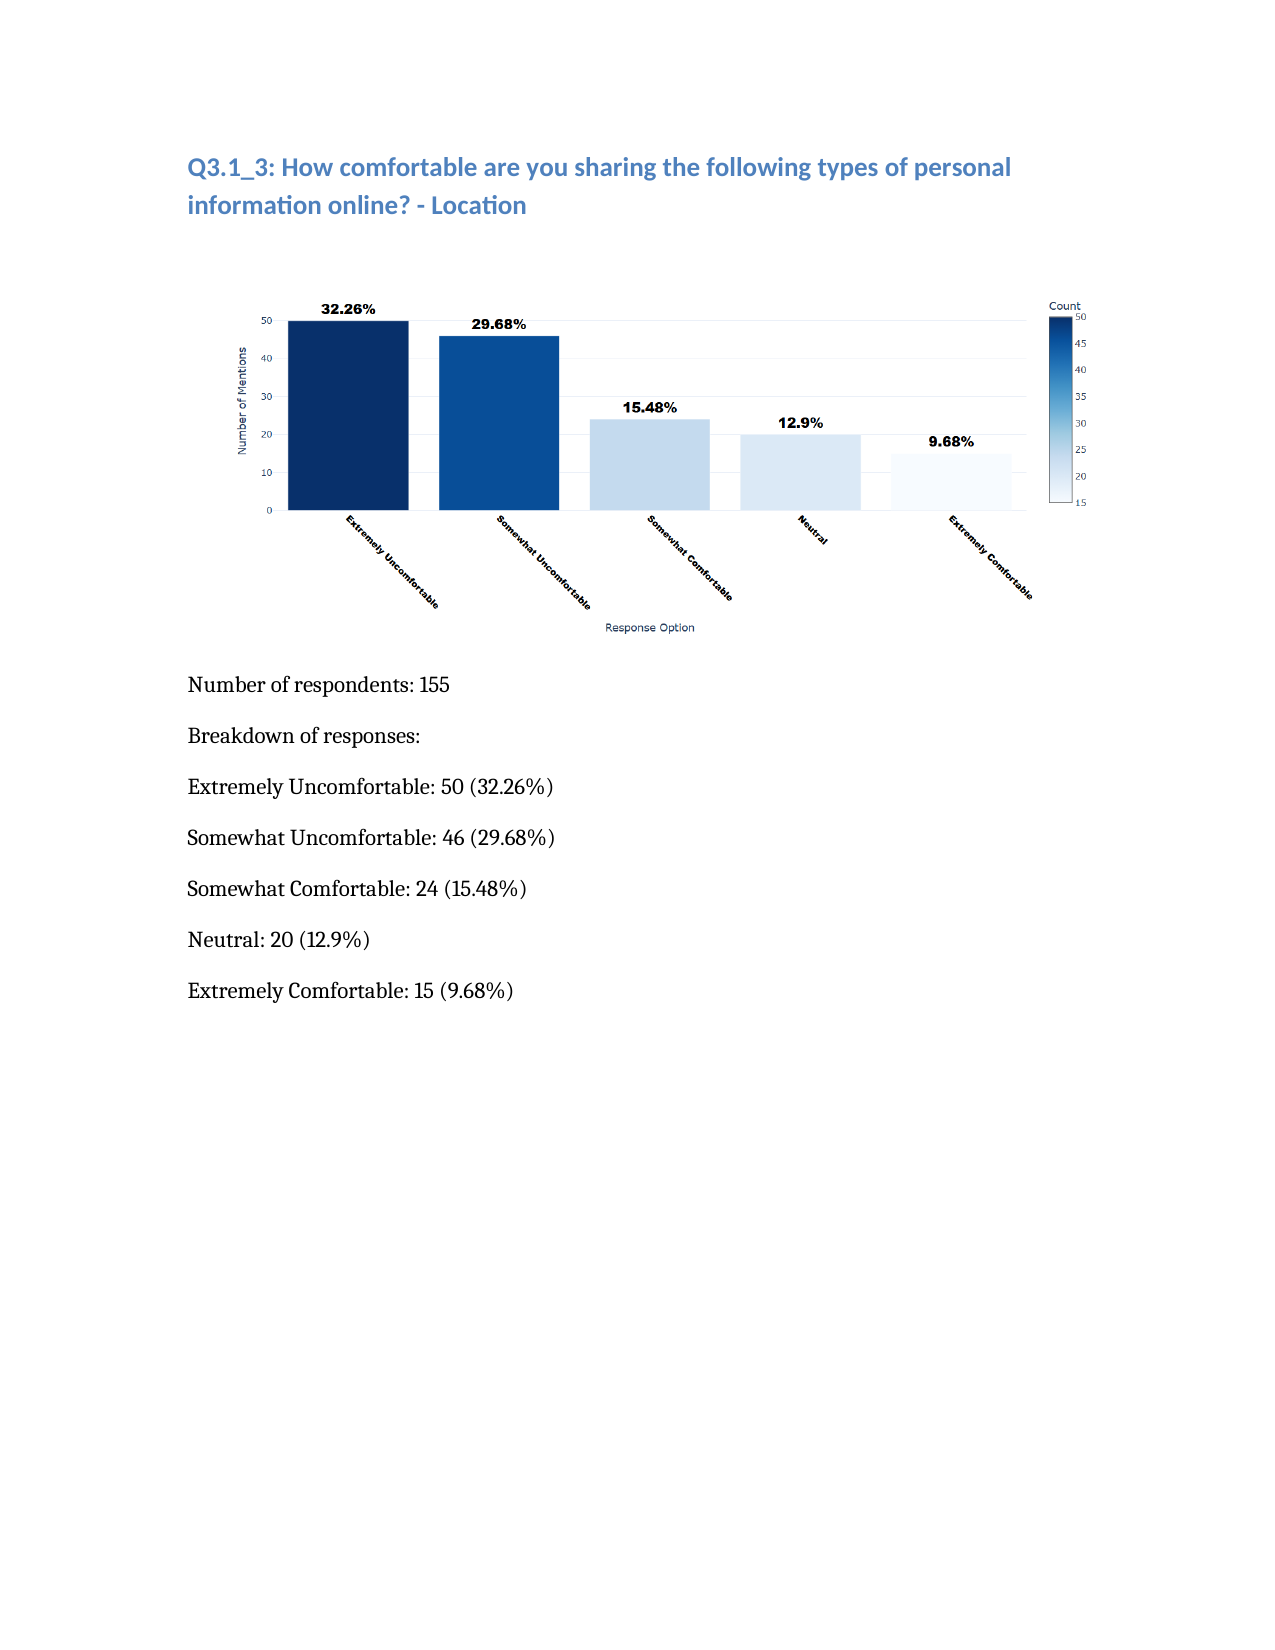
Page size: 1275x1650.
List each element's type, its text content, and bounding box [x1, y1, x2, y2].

text Extremely Comfortable: 15 (9.68%) [187, 978, 1087, 1004]
text Somewhat Comfortable: 24 (15.48%) [187, 876, 1087, 902]
picture [206, 225, 1107, 647]
text Number of respondents: 155 [187, 671, 1087, 698]
subtitle Q3.1_3: How comfortable are you sharing the following types of personal information online? - Location [187, 150, 1087, 221]
text Breakdown of responses: [187, 722, 1087, 749]
text Extremely Uncomfortable: 50 (32.26%) [187, 773, 1087, 800]
text Somewhat Uncomfortable: 46 (29.68%) [187, 824, 1087, 851]
text Neutral: 20 (12.9%) [187, 927, 1087, 953]
